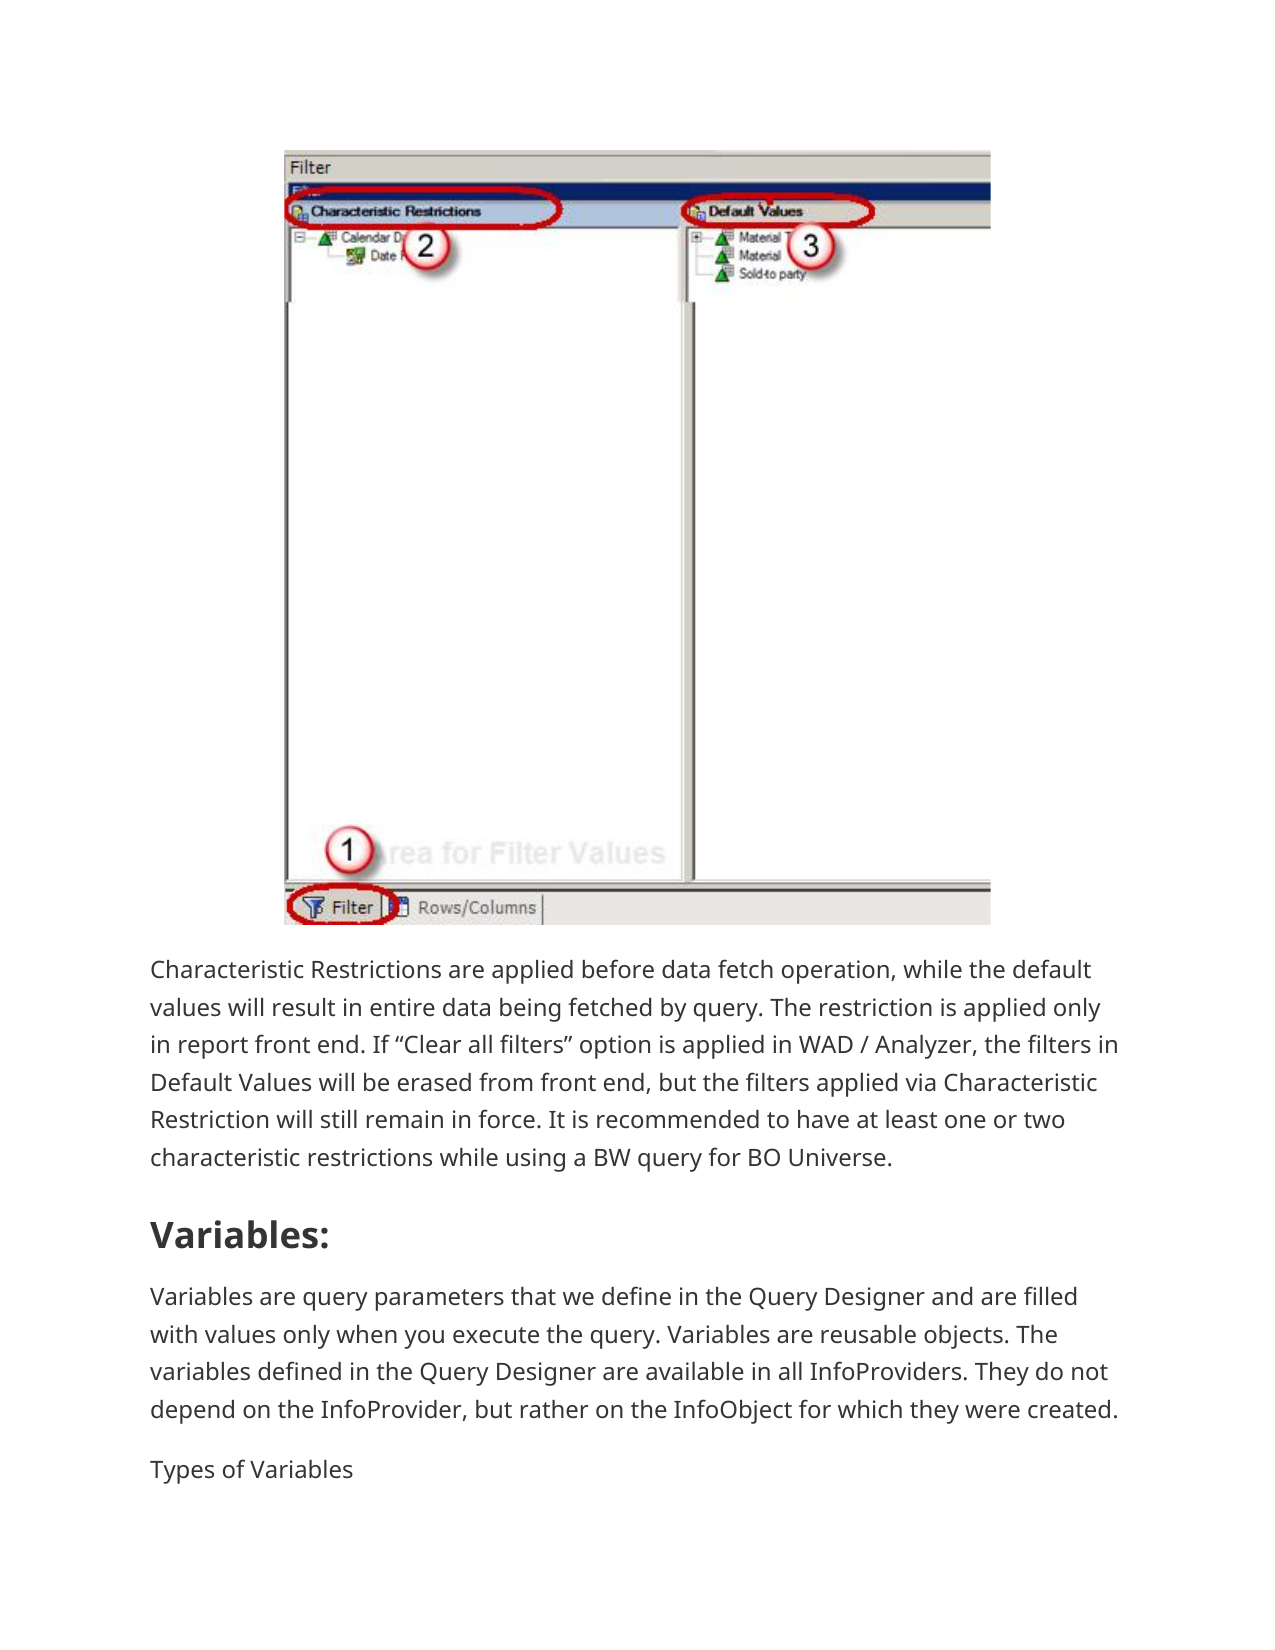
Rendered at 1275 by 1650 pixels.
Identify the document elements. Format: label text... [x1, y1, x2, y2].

picture [284, 150, 991, 925]
text Types of Variables [150, 1448, 1125, 1486]
text Variables: [150, 1197, 1125, 1259]
text Variables are query parameters that we define in the Query Designer and are filled with values only when you execute the query. Variables are reusable objects. The variables defined in the Query Designer are available in all InfoProviders. They do not depend on the InfoProvider, but rather on the InfoObject for which they were created. [150, 1275, 1125, 1425]
text Characteristic Restrictions are applied before data fetch operation, while the default values will result in entire data being fetched by query. The restriction is applied only in report front end. If “Clear all filters” option is applied in WAD / Analyzer, the filters in Default Values will be erased from front end, but the filters applied via Characteristic Restriction will still remain in force. It is recommended to have at least one or two characteristic restrictions while using a BW query for BO Universe. [150, 948, 1125, 1173]
